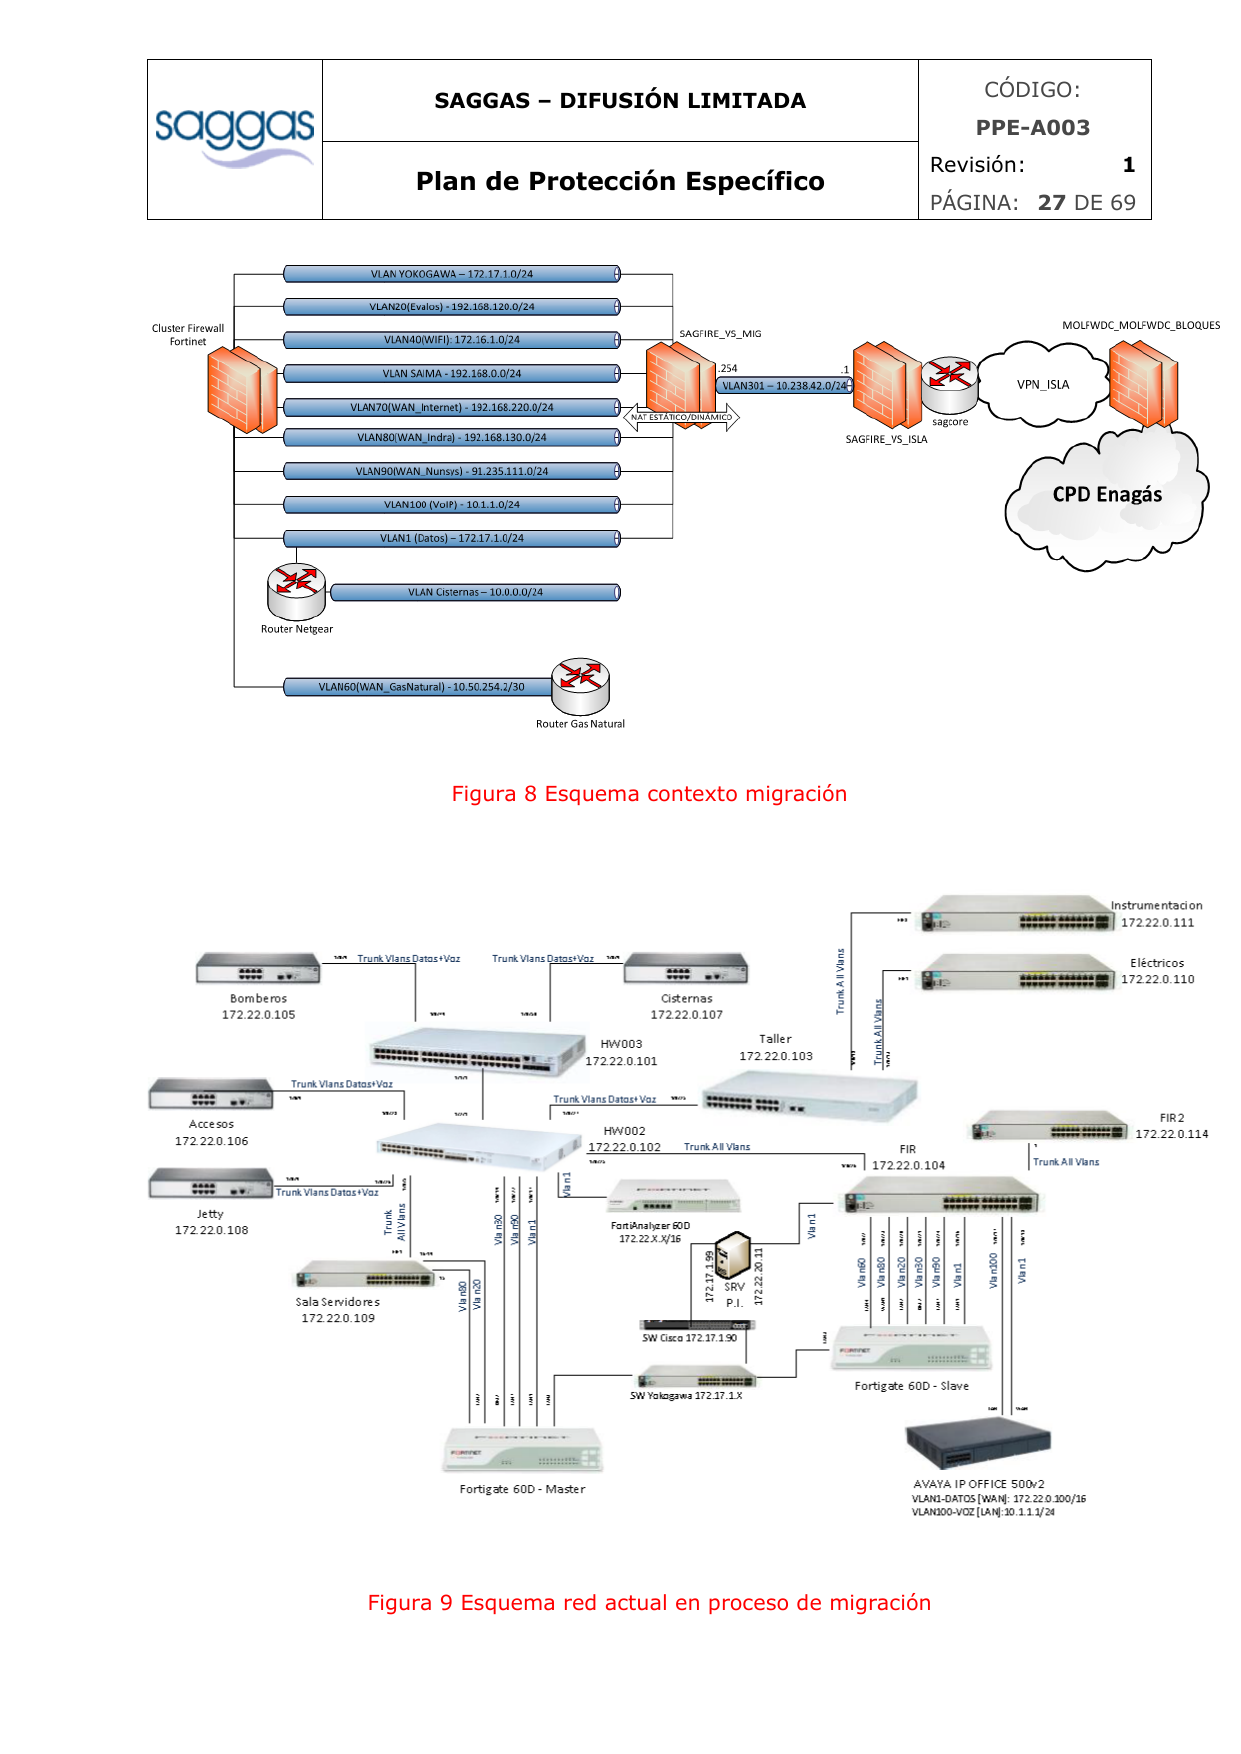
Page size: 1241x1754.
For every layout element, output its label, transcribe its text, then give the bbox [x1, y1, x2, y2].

picture [147, 877, 1226, 1567]
text Figura 8 Esquema contexto migración [148, 781, 1152, 806]
picture [147, 248, 1226, 758]
picture [156, 110, 314, 169]
text Figura 9 Esquema red actual en proceso de migración [148, 1589, 1152, 1615]
